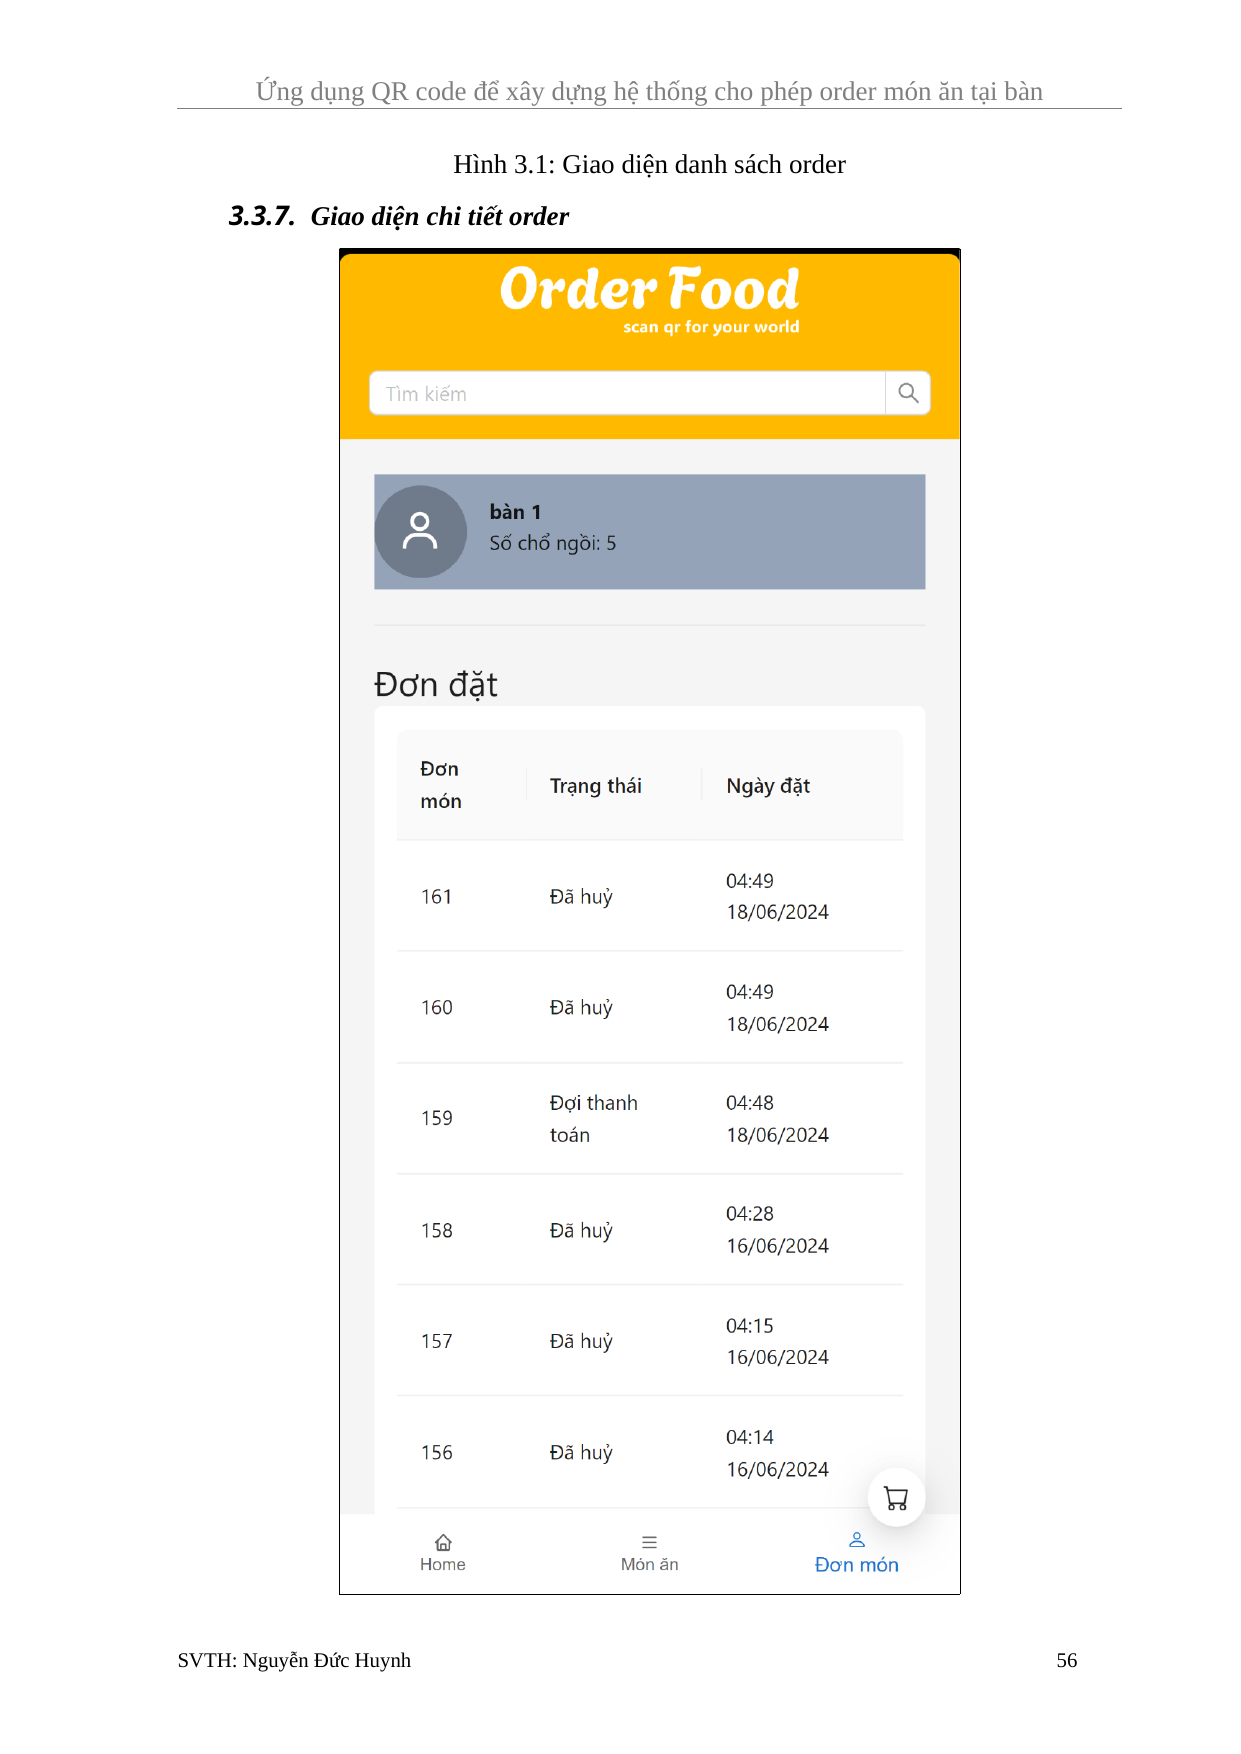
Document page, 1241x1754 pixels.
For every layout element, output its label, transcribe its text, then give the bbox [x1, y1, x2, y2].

subtitle Giao diện danh sách order [177, 148, 1122, 179]
picture [340, 250, 960, 1594]
subtitle Giao diện chi tiết order [177, 196, 1122, 233]
